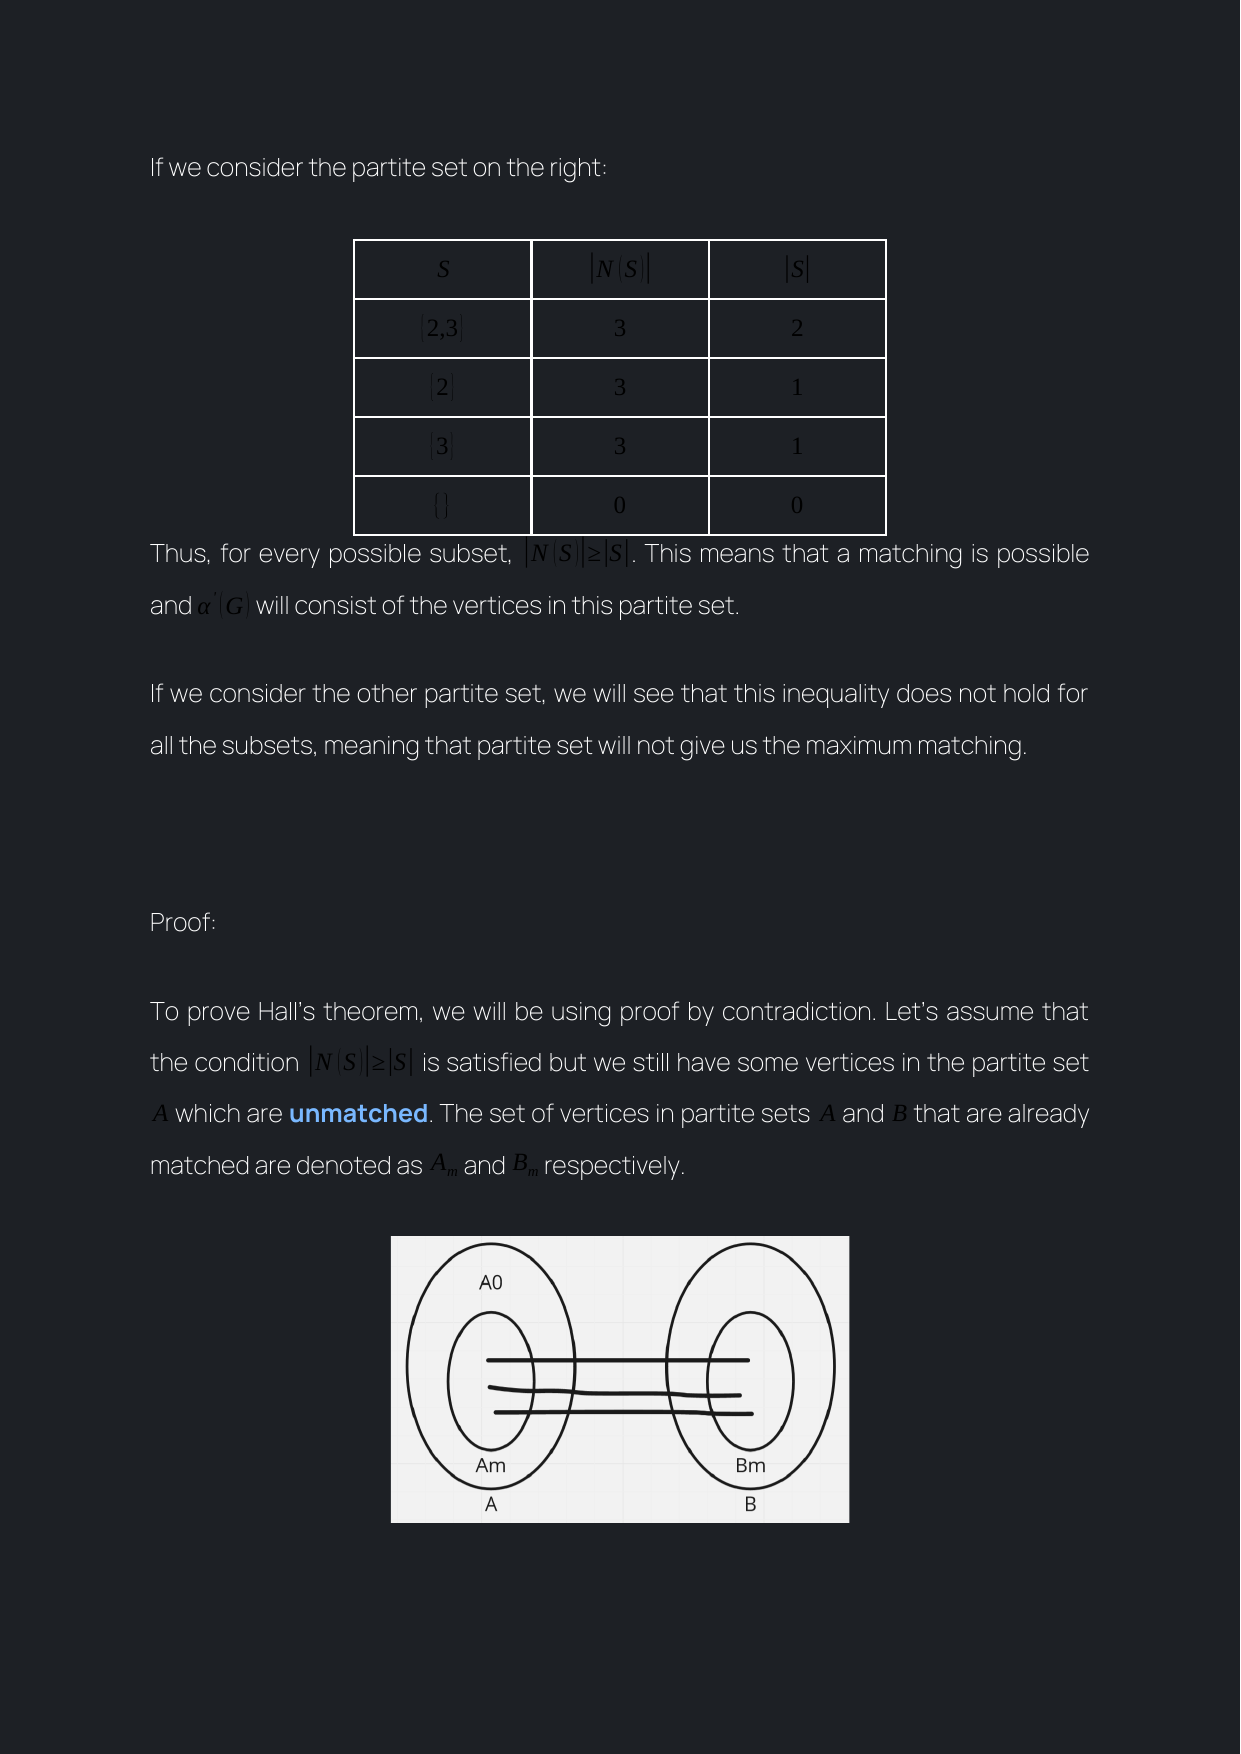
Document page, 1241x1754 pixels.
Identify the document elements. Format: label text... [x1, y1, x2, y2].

text Proof: [150, 905, 1090, 939]
table_cell [355, 359, 530, 416]
table_cell [355, 418, 530, 475]
table_cell [355, 477, 530, 534]
text To prove Hall’s theorem, we will be using proof by contradiction. Let’s assume that the condition is satisfied but we still have some vertices in the partite set which are unmatched. The set of vertices in partite sets and that are already matched are denoted as and respectively. [150, 994, 1090, 1182]
table_cell [710, 418, 885, 475]
picture [390, 1236, 850, 1523]
table_cell [533, 359, 708, 416]
table_cell [710, 300, 885, 357]
text Thus, for every possible subset, . This means that a matching is possible and will consist of the vertices in this partite set. [150, 536, 1090, 622]
table_cell [533, 300, 708, 357]
text If we consider the partite set on the right: [150, 150, 1090, 184]
table_cell [710, 359, 885, 416]
table_header [710, 241, 885, 298]
table_cell [533, 418, 708, 475]
table_cell [710, 477, 885, 534]
table_header [355, 241, 530, 298]
table_cell [355, 300, 530, 357]
table_cell [533, 477, 708, 534]
text If we consider the other partite set, we will see that this inequality does not hold for all the subsets, meaning that partite set will not give us the maximum matching. [150, 676, 1090, 762]
table_header [533, 241, 708, 298]
